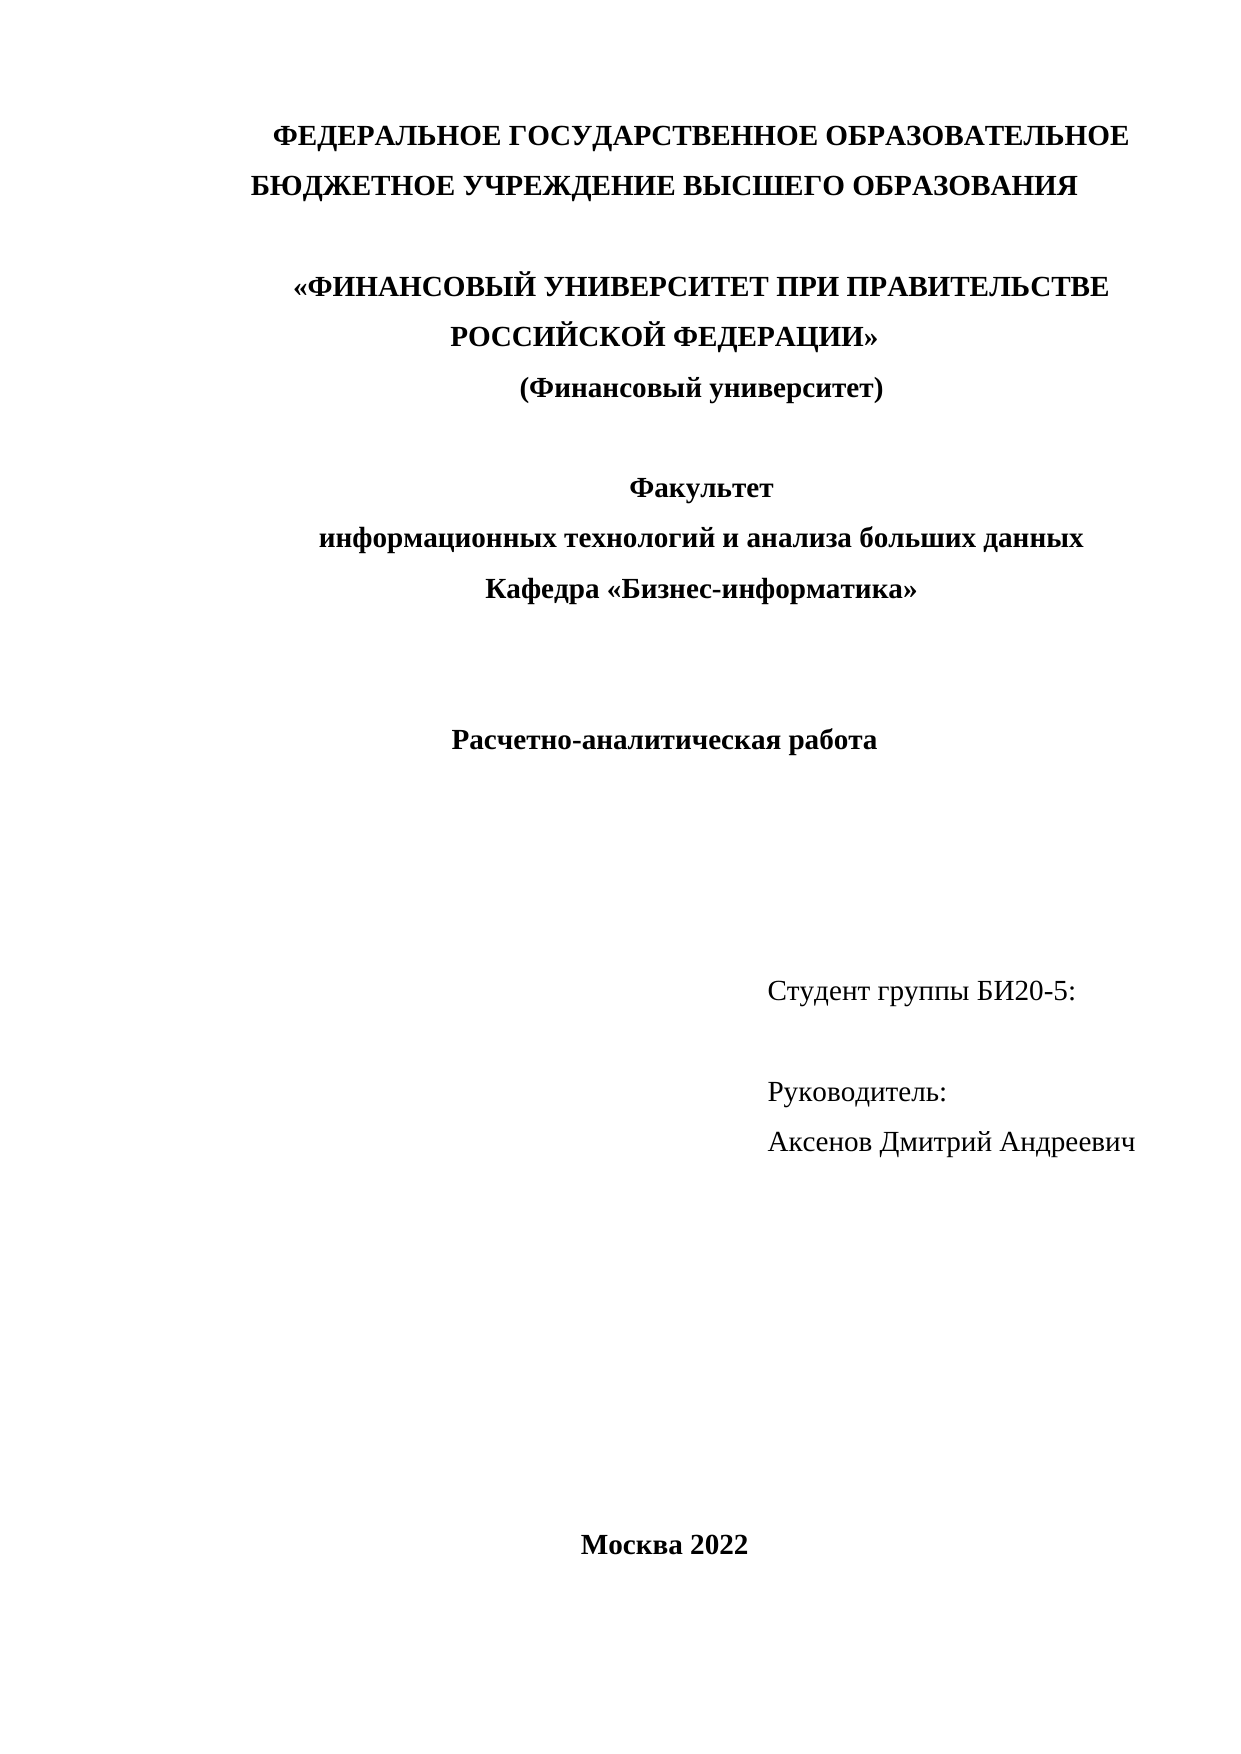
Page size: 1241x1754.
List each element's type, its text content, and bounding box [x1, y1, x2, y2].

text Расчетно-аналитическая работа [177, 722, 1152, 755]
text (Финансовый университет) [177, 370, 1152, 403]
text Аксенов Дмитрий Андреевич [767, 1124, 1152, 1158]
text ФЕДЕРАЛЬНОЕ ГОСУДАРСТВЕННОЕ ОБРАЗОВАТЕЛЬНОЕ БЮДЖЕТНОЕ УЧРЕЖДЕНИЕ ВЫСШЕГО ОБРАЗОВАНИЯ [177, 118, 1152, 202]
text Руководитель: [767, 1074, 1152, 1108]
text «ФИНАНСОВЫЙ УНИВЕРСИТЕТ ПРИ ПРАВИТЕЛЬСТВЕ РОССИЙСКОЙ ФЕДЕРАЦИИ» [177, 269, 1152, 353]
text информационных технологий и анализа больших данных [177, 521, 1152, 554]
text Кафедра «Бизнес-информатика» [177, 571, 1152, 604]
text Факультет [177, 470, 1152, 504]
text Москва 2022 [177, 1527, 1152, 1560]
text Студент группы БИ20-5: [767, 973, 1152, 1007]
